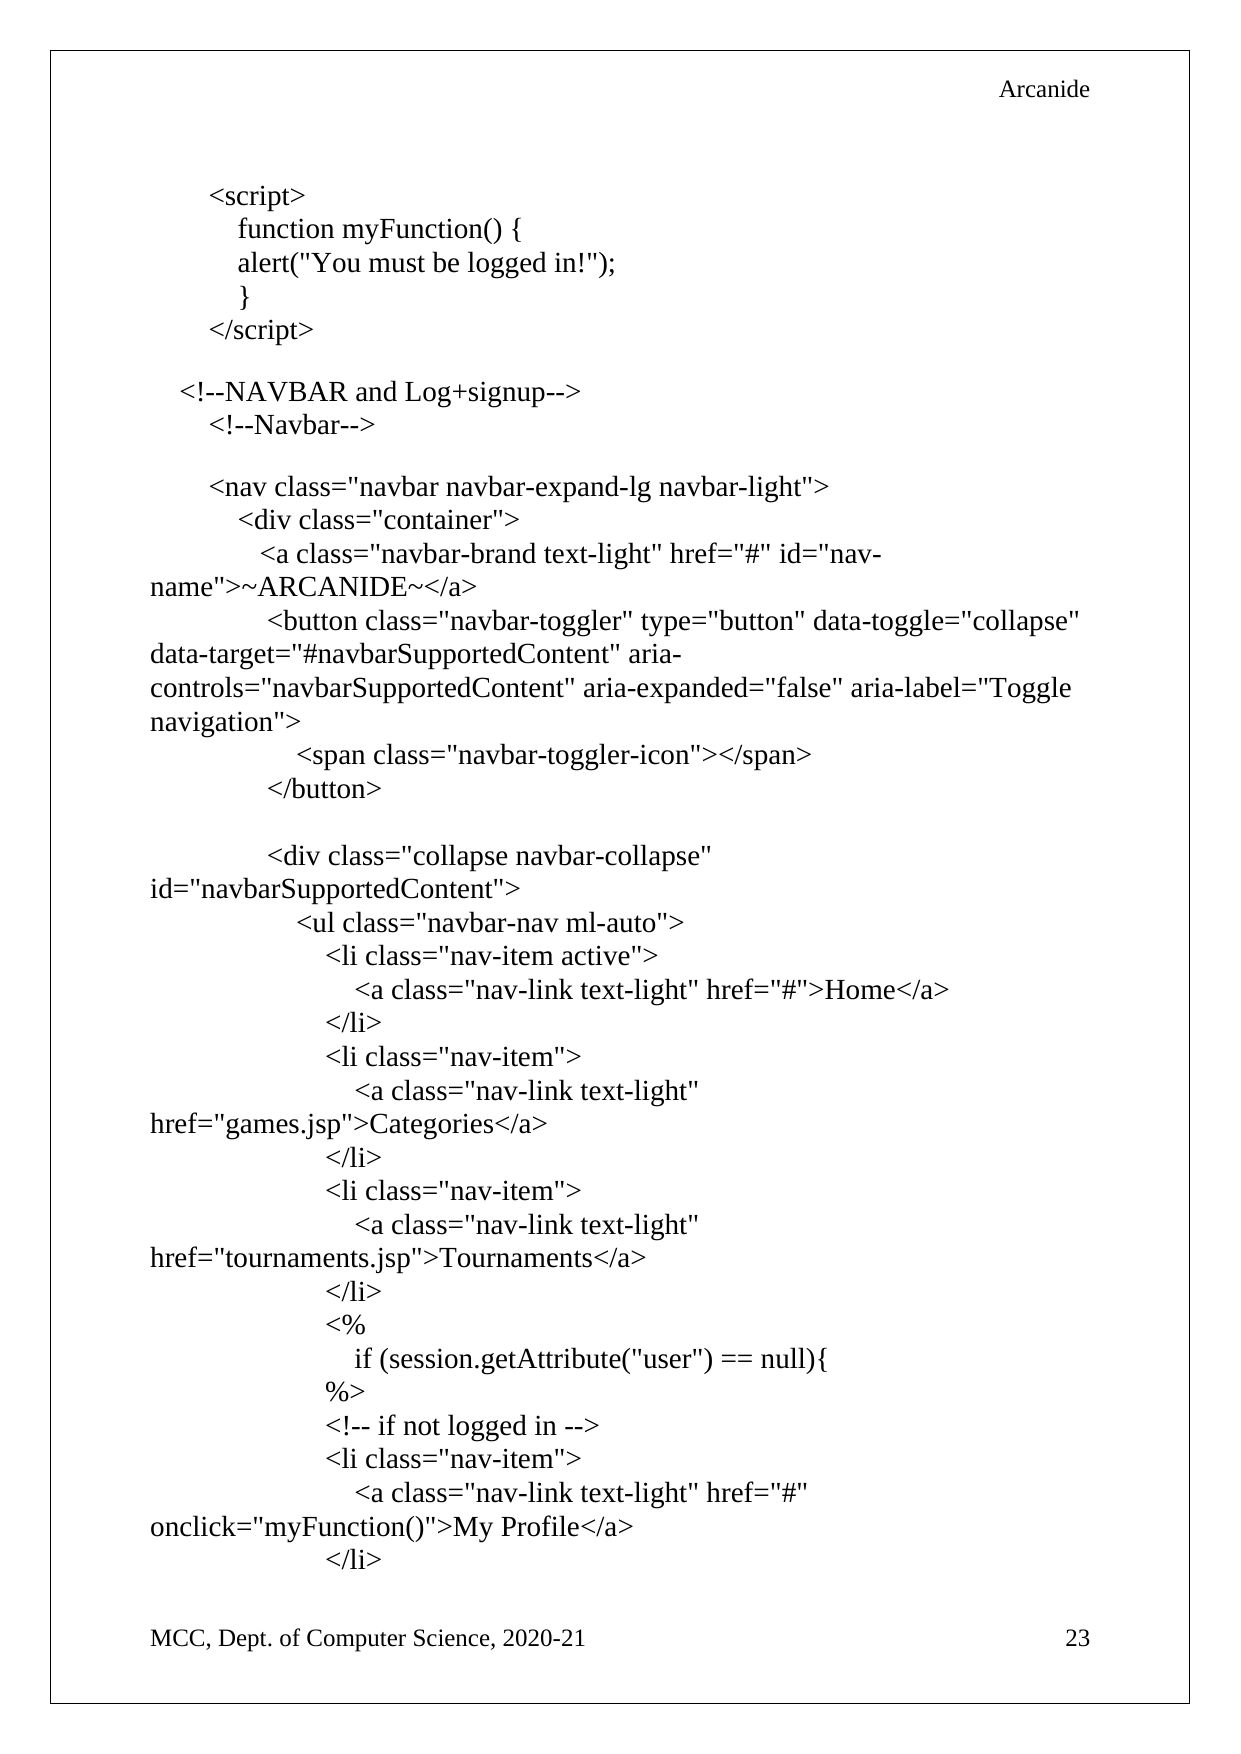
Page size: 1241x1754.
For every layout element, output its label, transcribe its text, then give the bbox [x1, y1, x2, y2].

text <a class="nav-link text-light" href="#" onclick="myFunction()">My Profile</a> [150, 1475, 1090, 1542]
text <!--NAVBAR and Log+signup--> [150, 374, 1090, 407]
text alert("You must be logged in!"); [150, 245, 1090, 279]
text <li class="nav-item"> [150, 1442, 1090, 1475]
text </script> [150, 312, 1090, 346]
text <script> [150, 178, 1090, 212]
text } [150, 279, 1090, 312]
text %> [150, 1374, 1090, 1408]
text </li> [150, 1274, 1090, 1307]
text <!-- if not logged in --> [150, 1408, 1090, 1442]
text <a class="nav-link text-light" href="tournaments.jsp">Tournaments</a> [150, 1207, 1090, 1274]
text </button> [150, 771, 1090, 804]
text <li class="nav-item"> [150, 1039, 1090, 1073]
text <div class="collapse navbar-collapse" id="navbarSupportedContent"> [150, 838, 1090, 905]
text <a class="nav-link text-light" href="#">Home</a> [150, 972, 1090, 1006]
text <a class="nav-link text-light" href="games.jsp">Categories</a> [150, 1073, 1090, 1140]
text </li> [150, 1140, 1090, 1173]
text <% [150, 1307, 1090, 1341]
text <nav class="navbar navbar-expand-lg navbar-light"> [150, 469, 1090, 502]
text <li class="nav-item active"> [150, 938, 1090, 972]
text </li> [150, 1542, 1090, 1576]
text <li class="nav-item"> [150, 1173, 1090, 1207]
text <span class="navbar-toggler-icon"></span> [150, 737, 1090, 771]
text <button class="navbar-toggler" type="button" data-toggle="collapse" data-target="#navbarSupportedContent" aria-controls="navbarSupportedContent" aria-expanded="false" aria-label="Toggle navigation"> [150, 603, 1090, 737]
text function myFunction() { [150, 212, 1090, 245]
text <a class="navbar-brand text-light" href="#" id="nav-name">~ARCANIDE~</a> [150, 536, 1090, 603]
text <!--Navbar--> [150, 407, 1090, 441]
text if (session.getAttribute("user") == null){ [150, 1341, 1090, 1374]
text <ul class="navbar-nav ml-auto"> [150, 905, 1090, 938]
text </li> [150, 1006, 1090, 1039]
text <div class="container"> [150, 502, 1090, 536]
